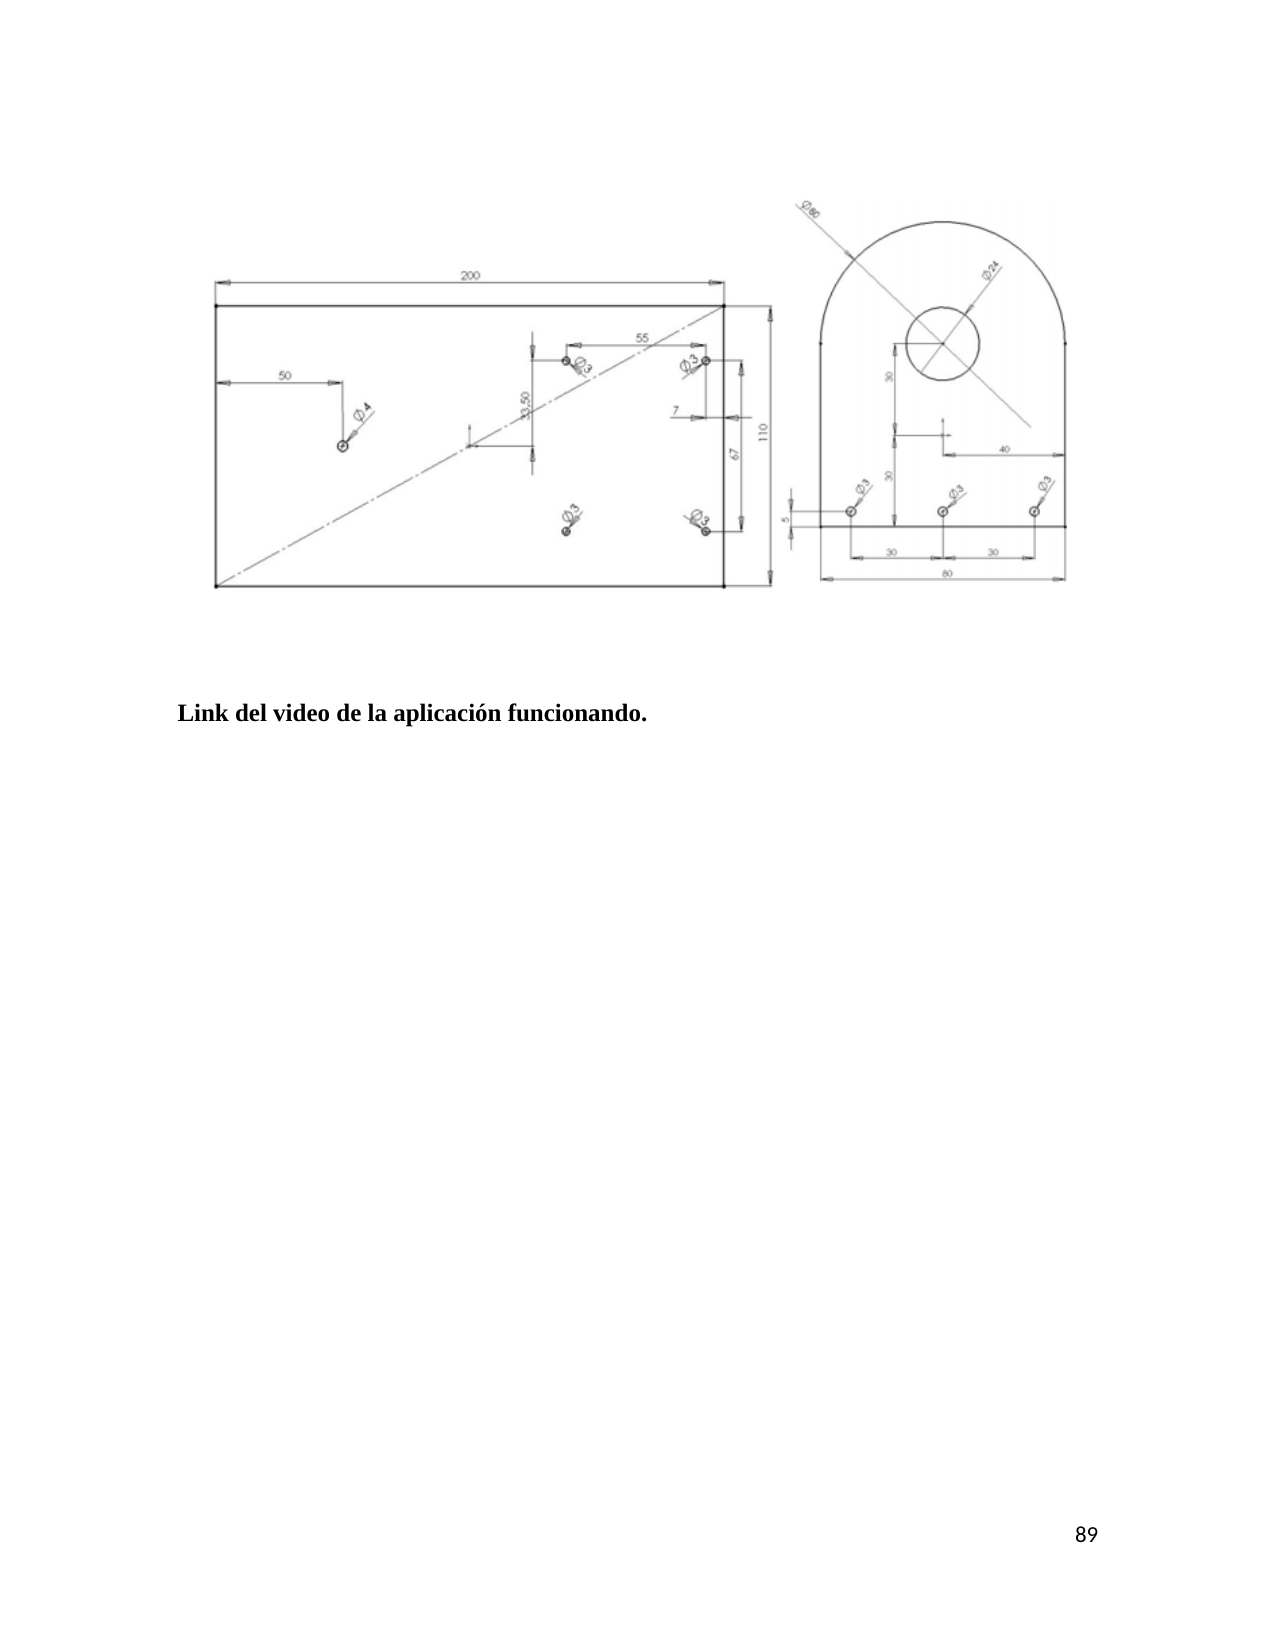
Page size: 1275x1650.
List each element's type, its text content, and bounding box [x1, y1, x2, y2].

text Link del video de la aplicación funcionando. [177, 698, 1098, 727]
picture [177, 147, 1098, 608]
